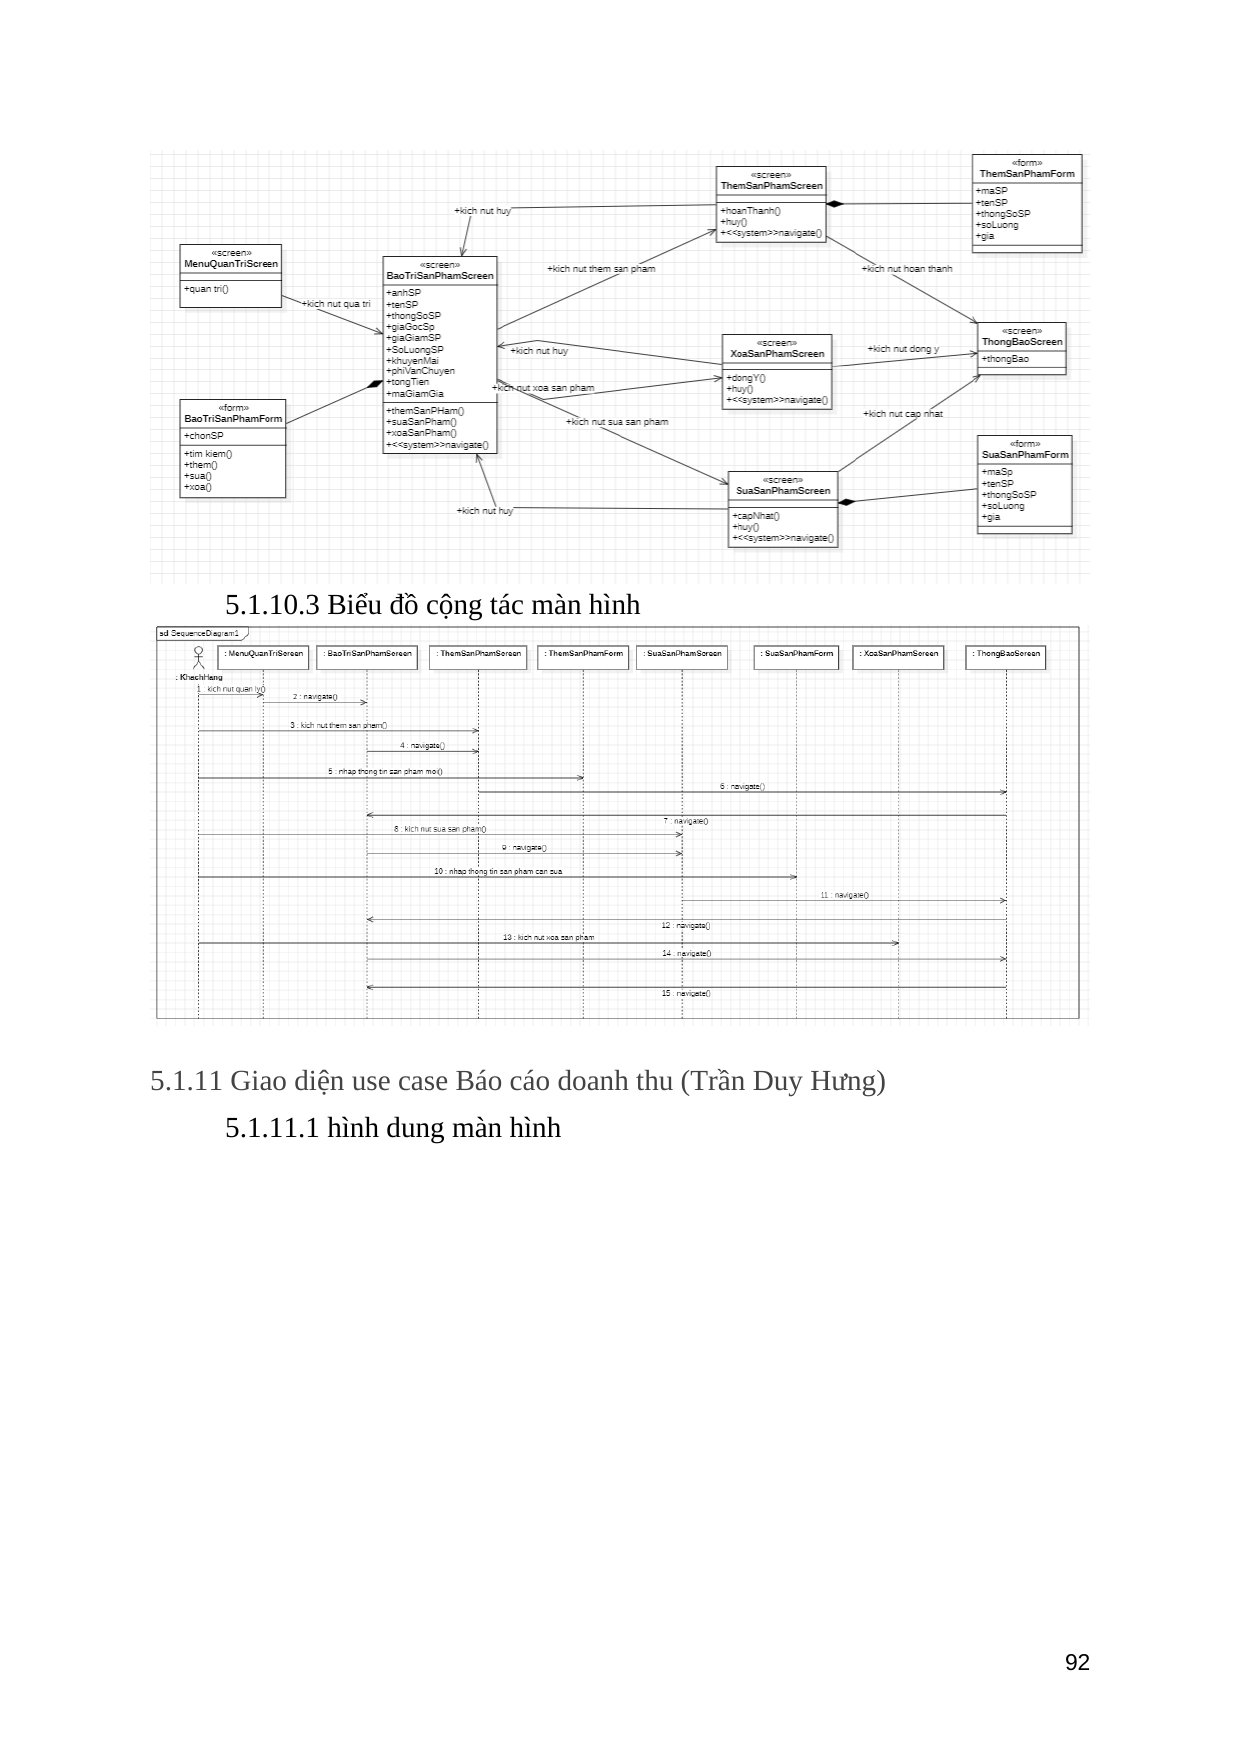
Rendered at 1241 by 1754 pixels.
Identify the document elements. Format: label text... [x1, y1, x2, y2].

picture [150, 625, 1091, 1026]
text 5.1.10.3 Biểu đồ cộng tác màn hình [150, 587, 1090, 621]
picture [150, 150, 1091, 584]
subtitle 5.1.11 Giao diện use case Báo cáo doanh thu (Trần Duy Hưng) [150, 1063, 1090, 1096]
text 5.1.11.1 hình dung màn hình [150, 1110, 1090, 1143]
